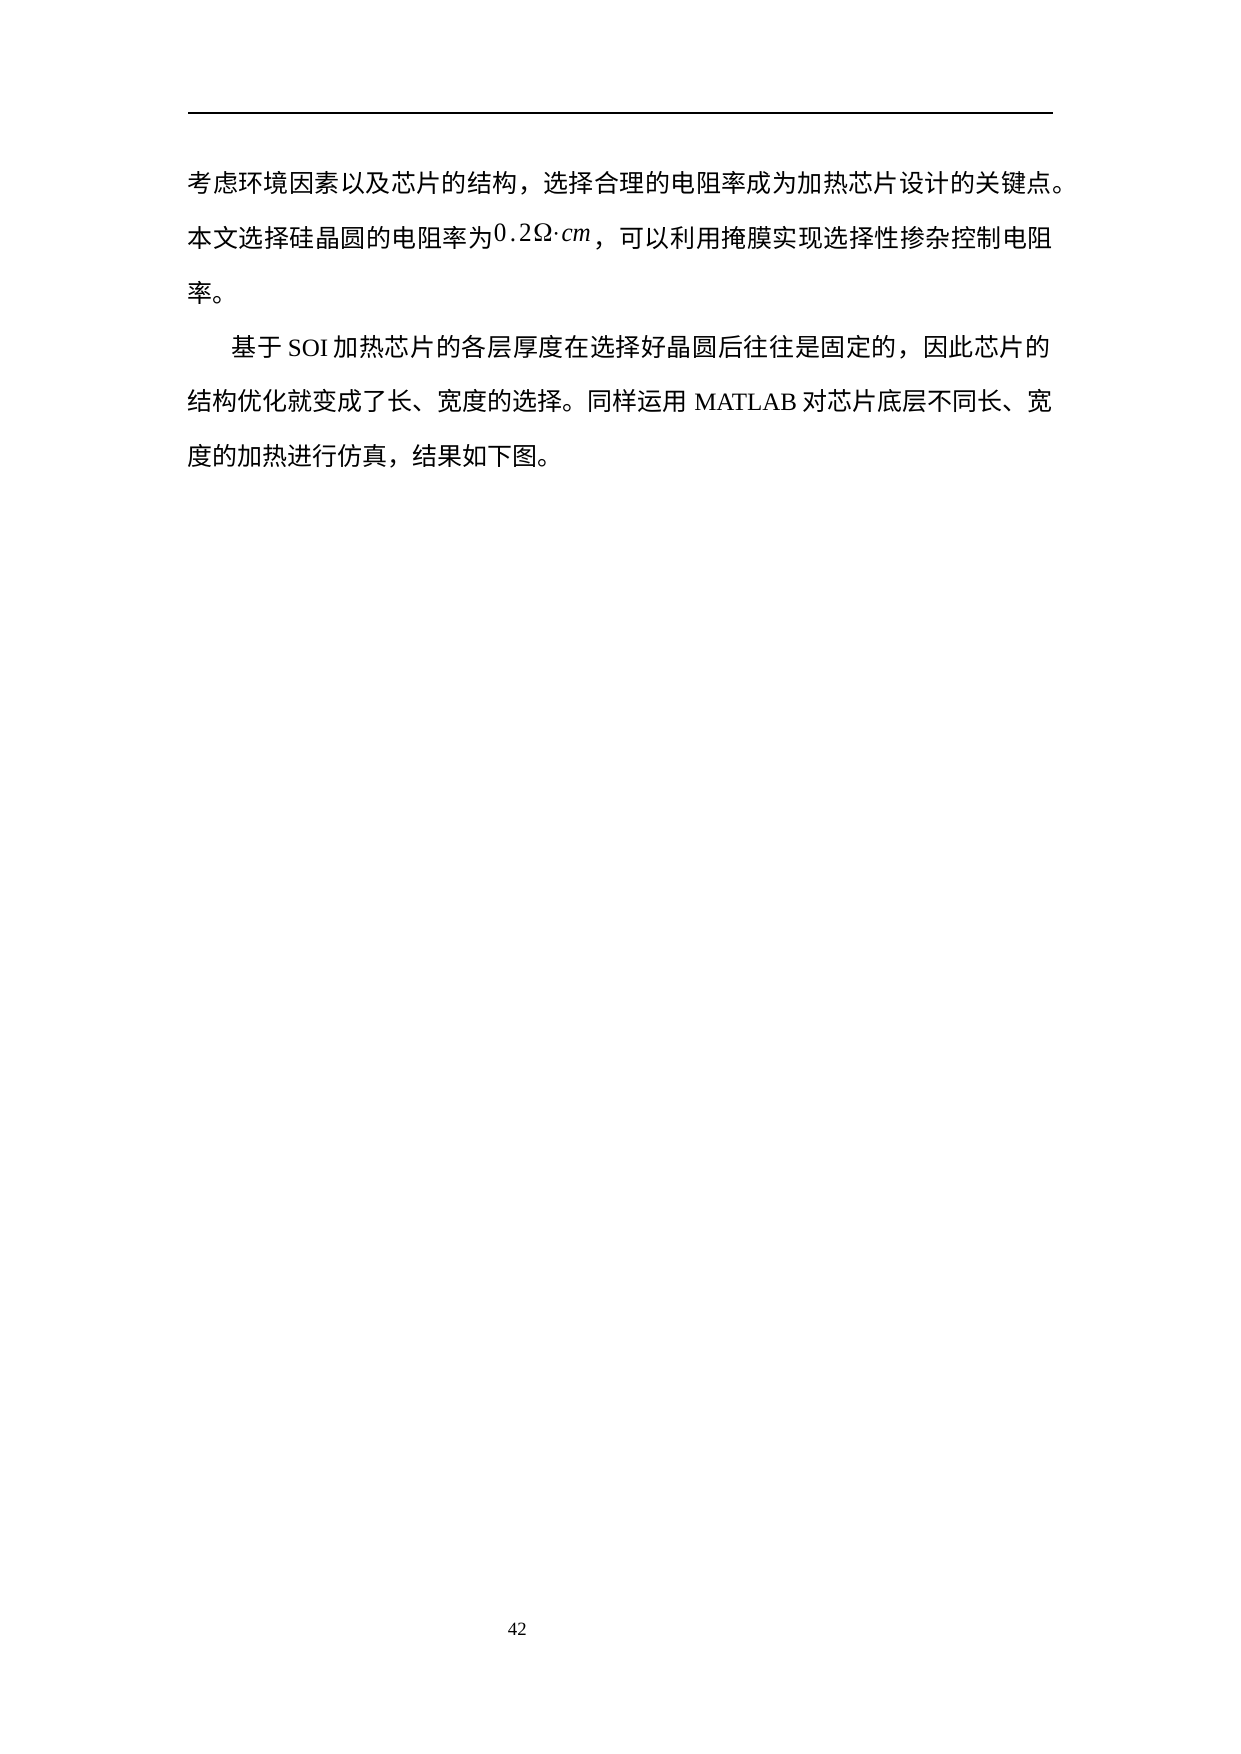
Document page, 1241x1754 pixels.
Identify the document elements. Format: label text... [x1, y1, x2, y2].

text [187, 164, 1053, 309]
text 基于SOI加热芯片的各层厚度在选择好晶圆后往往是固定的，因此芯片的结构优化就变成了长、宽度的选择。同样运用MATLAB对芯片底层不同长、宽度的加热进行仿真，结果如下图。 [187, 327, 1053, 472]
